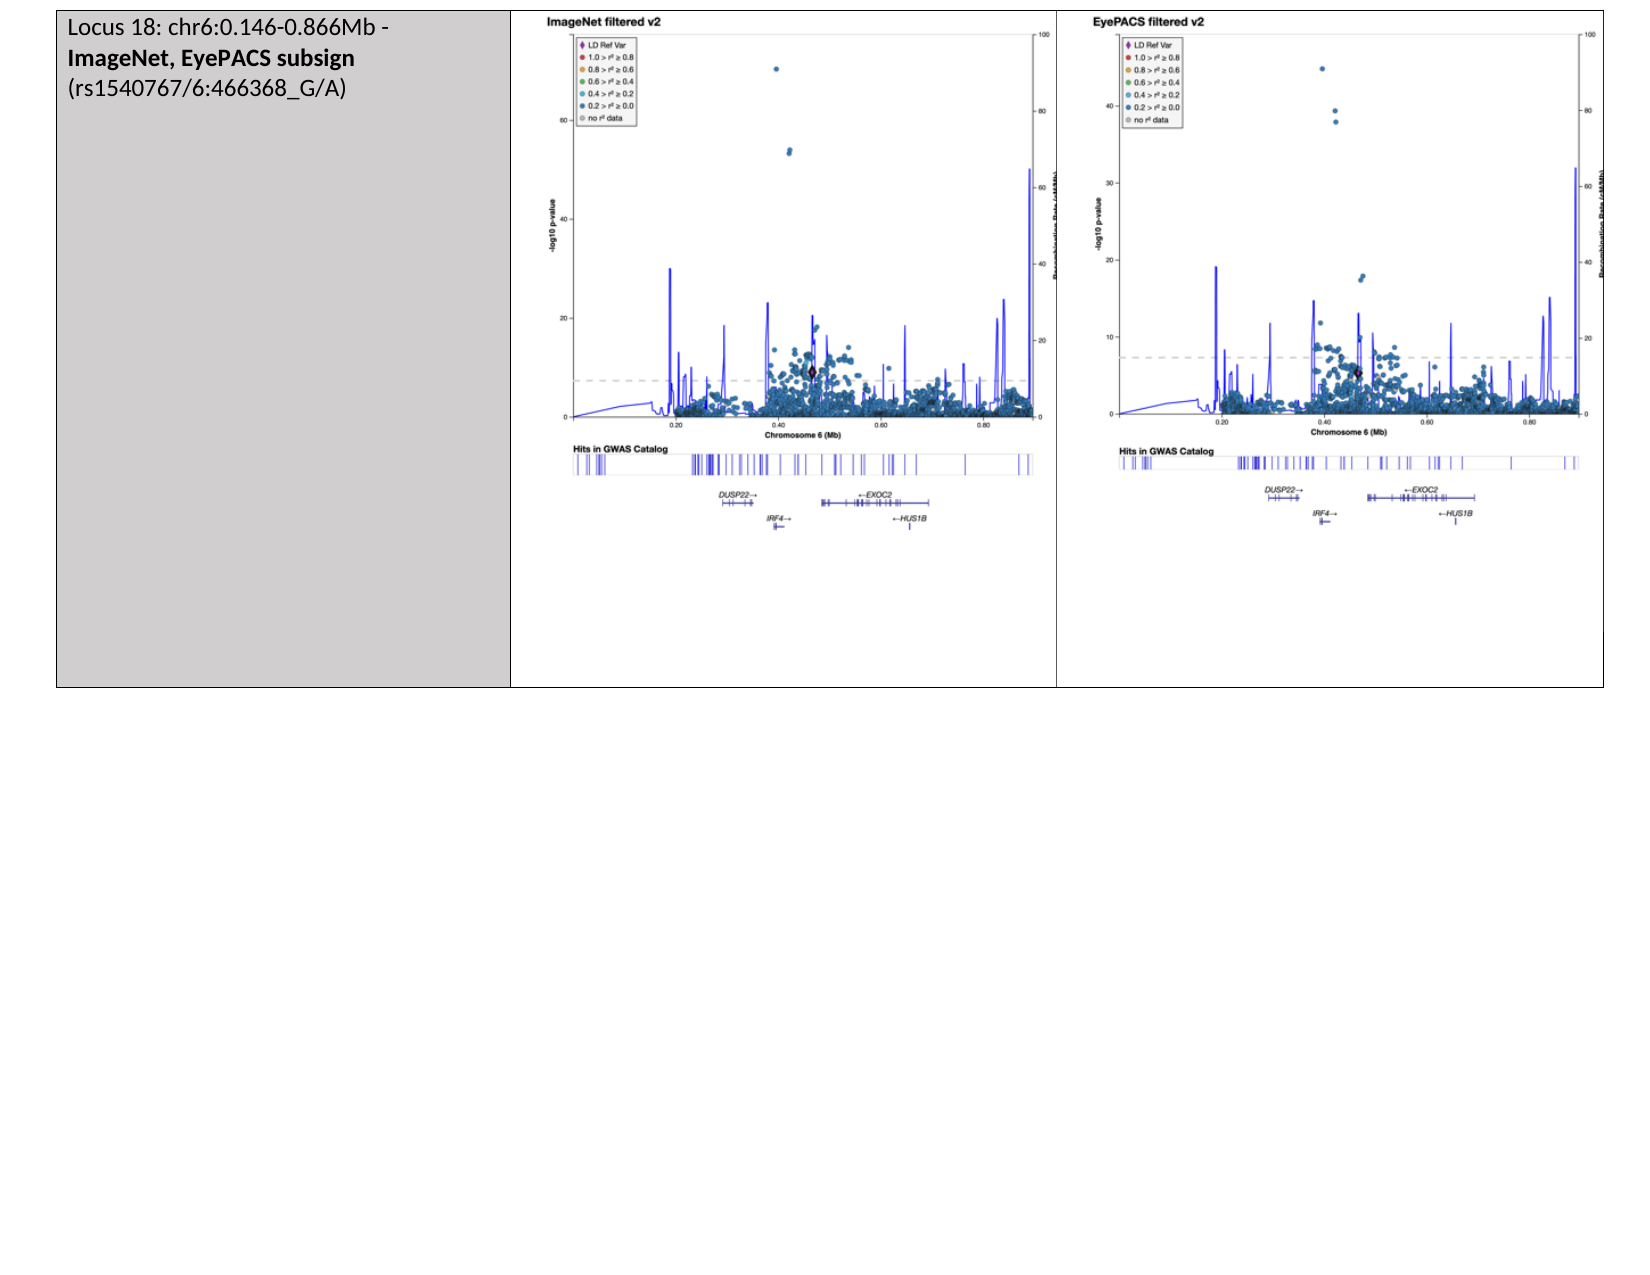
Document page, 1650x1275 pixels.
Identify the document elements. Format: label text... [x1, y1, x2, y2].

table_cell [1057, 11, 1603, 687]
table_cell [511, 11, 540, 687]
table_cell Locus 18: chr6:0.146-0.866Mb - ImageNet, EyePACS subsign (rs1540767/6:466368_G/A) [57, 11, 510, 687]
